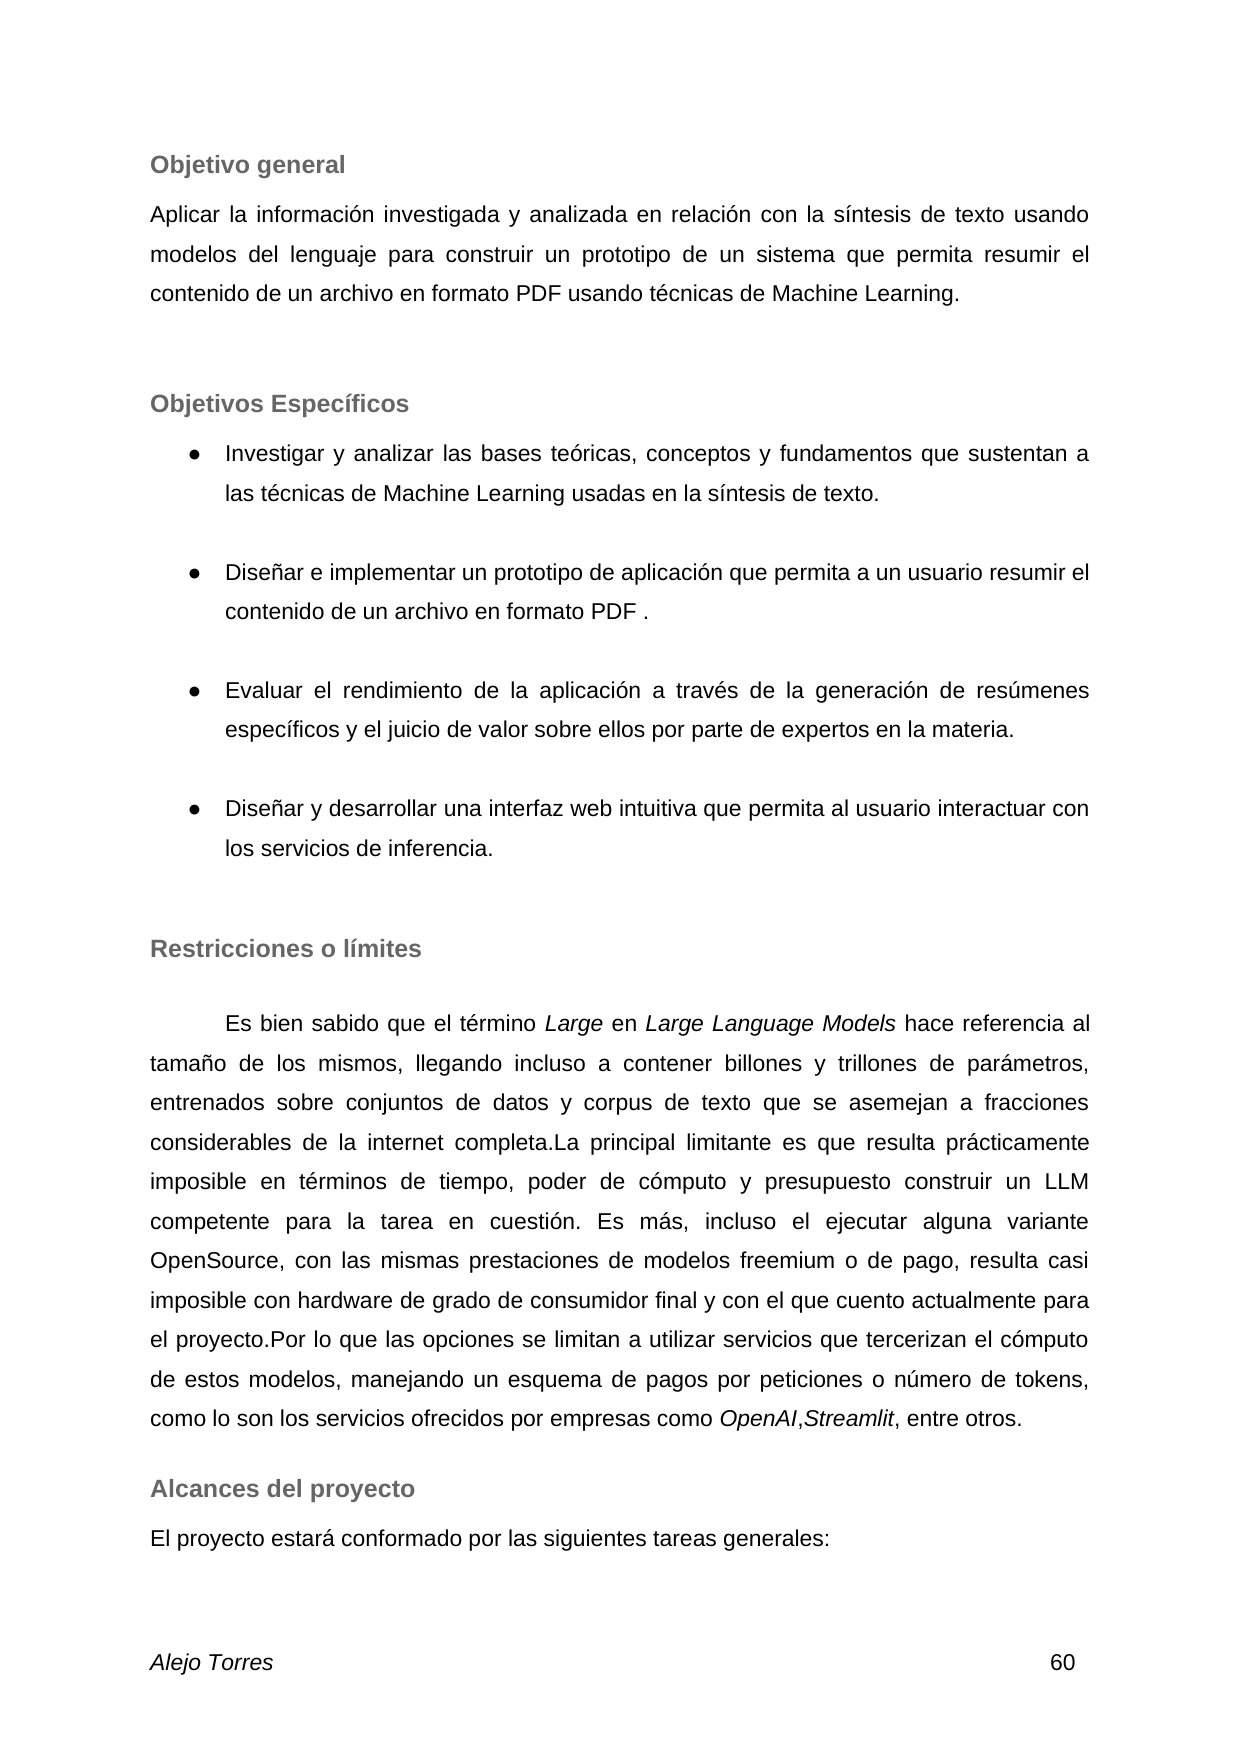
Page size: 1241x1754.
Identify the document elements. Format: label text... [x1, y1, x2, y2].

subtitle Alcances del proyecto [150, 1474, 1090, 1502]
list Evaluar el rendimiento de la aplicación a través de la generación de resúmenes específicos y el juicio de valor sobre ellos por parte de expertos en la materia. [187, 677, 1090, 743]
list Investigar y analizar las bases teóricas, conceptos y fundamentos que sustentan a las técnicas de Machine Learning usadas en la síntesis de texto. [187, 440, 1090, 506]
subtitle Objetivo general [150, 150, 1090, 179]
list Diseñar e implementar un prototipo de aplicación que permita a un usuario resumir el contenido de un archivo en formato PDF . [187, 558, 1090, 624]
subtitle Restricciones o límites [150, 934, 1090, 962]
text Aplicar la información investigada y analizada en relación con la síntesis de texto usando modelos del lenguaje para construir un prototipo de un sistema que permita resumir el contenido de un archivo en formato PDF usando técnicas de Machine Learning. [150, 201, 1090, 307]
list Diseñar y desarrollar una interfaz web intuitiva que permita al usuario interactuar con los servicios de inferencia. [187, 795, 1090, 861]
text Es bien sabido que el término Large en Large Language Models hace referencia al tamaño de los mismos, llegando incluso a contener billones y trillones de parámetros, entrenados sobre conjuntos de datos y corpus de texto que se asemejan a fracciones considerables de la internet completa.La principal limitante es que resulta prácticamente imposible en términos de tiempo, poder de cómputo y presupuesto construir un LLM competente para la tarea en cuestión. Es más, incluso el ejecutar alguna variante OpenSource, con las mismas prestaciones de modelos freemium o de pago, resulta casi imposible con hardware de grado de consumidor final y con el que cuento actualmente para el proyecto.Por lo que las opciones se limitan a utilizar servicios que tercerizan el cómputo de estos modelos, manejando un esquema de pagos por peticiones o número de tokens, como lo son los servicios ofrecidos por empresas como OpenAI,Streamlit, entre otros. [150, 1010, 1090, 1431]
subtitle Objetivos Específicos [150, 388, 1090, 417]
text El proyecto estará conformado por las siguientes tareas generales: [150, 1525, 1090, 1551]
